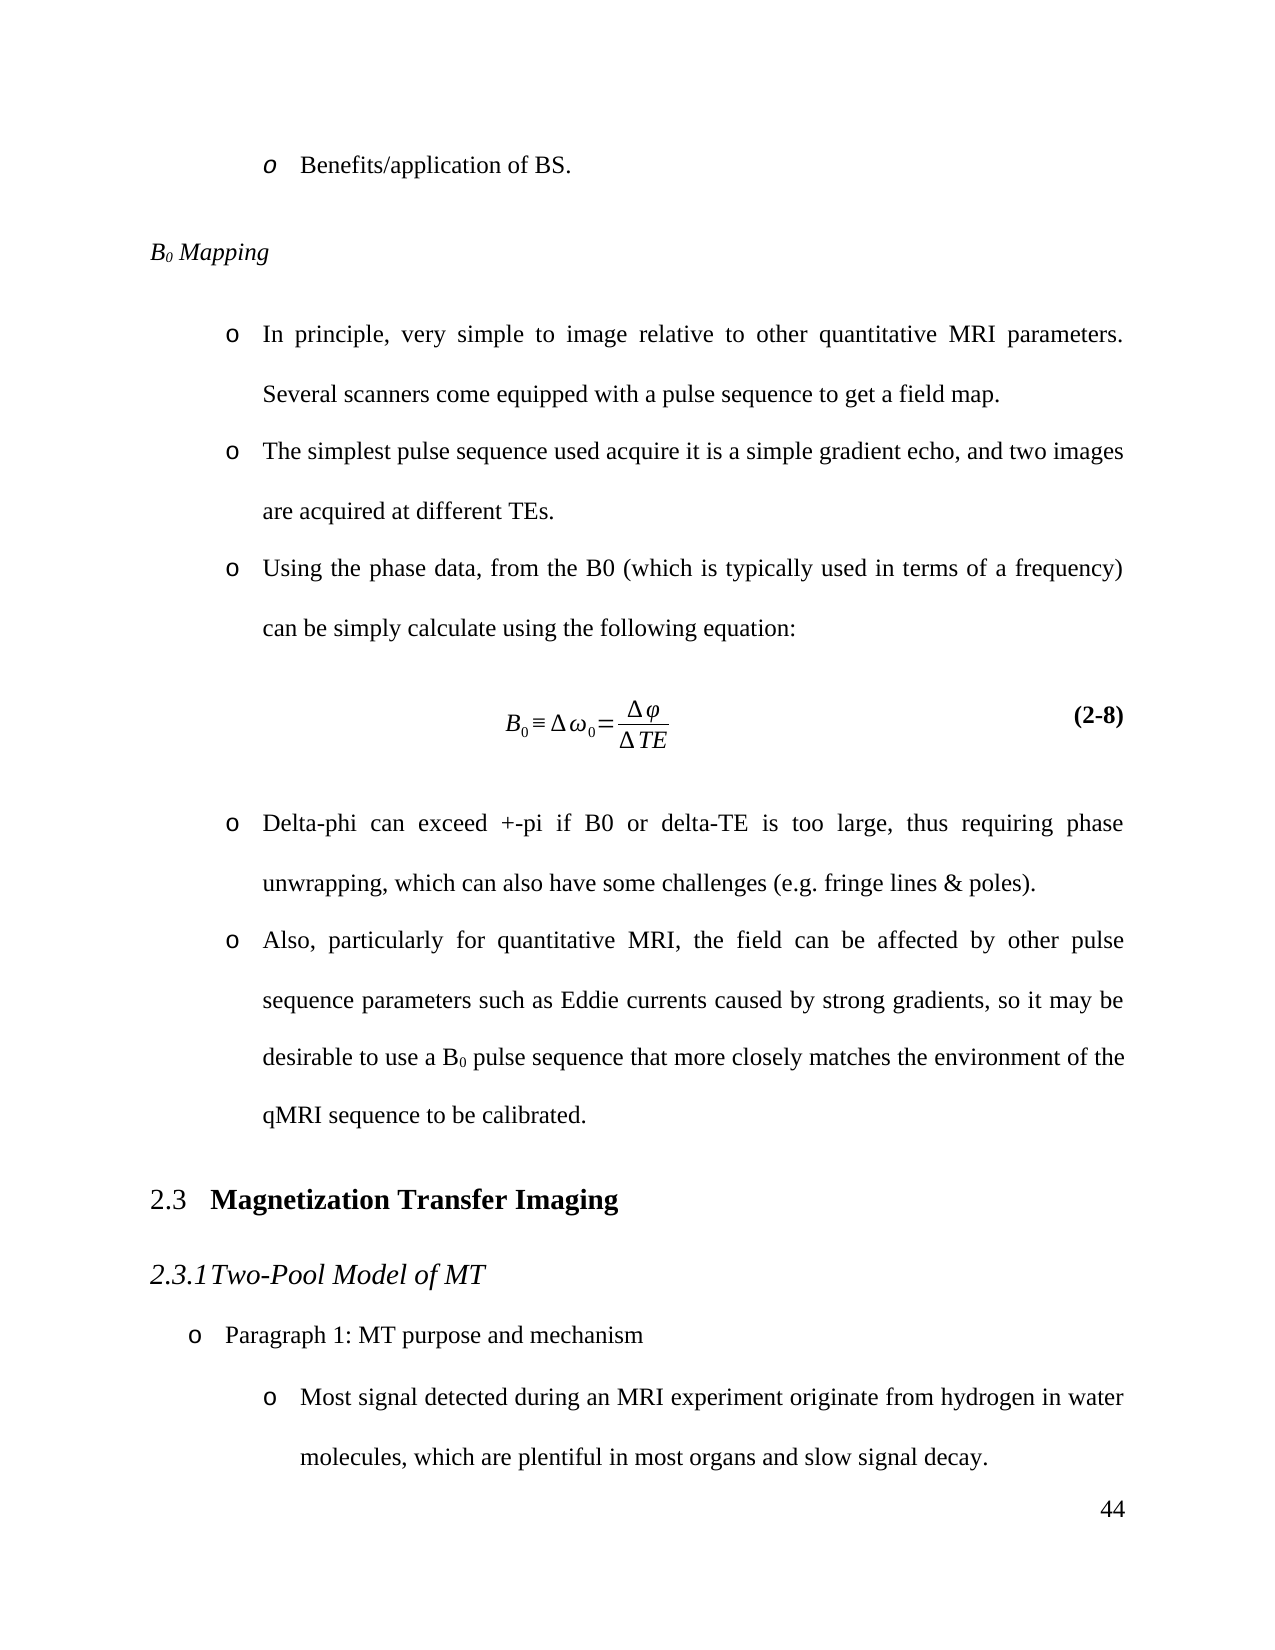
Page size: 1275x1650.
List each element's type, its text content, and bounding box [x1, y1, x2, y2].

list Most signal detected during an MRI experiment originate from hydrogen in water molecules, which are plentiful in most organs and slow signal decay. [262, 1382, 1125, 1470]
subtitle Magnetization Transfer Imaging [150, 1182, 1125, 1216]
table_header (2-8) [1025, 695, 1135, 808]
list The simplest pulse sequence used acquire it is a simple gradient echo, and two images are acquired at different TEs. [225, 436, 1125, 524]
list Also, particularly for quantitative MRI, the field can be affected by other pulse sequence parameters such as Eddie currents caused by strong gradients, so it may be desirable to use a B0 pulse sequence that more closely matches the environment of the qMRI sequence to be calibrated. [225, 925, 1125, 1128]
list Using the phase data, from the B0 (which is typically used in terms of a frequency) can be simply calculate using the following equation: [225, 553, 1125, 642]
text B0 Mapping [150, 237, 1125, 265]
list Benefits/application of BS. [262, 150, 1125, 181]
list Delta-phi can exceed +-pi if B0 or delta-TE is too large, thus requiring phase unwrapping, which can also have some challenges (e.g. fringe lines & poles). [225, 808, 1125, 896]
list In principle, very simple to image relative to other quantitative MRI parameters. Several scanners come equipped with a pulse sequence to get a field map. [225, 319, 1125, 407]
table_header [150, 695, 1025, 808]
list Paragraph 1: MT purpose and mechanism [187, 1320, 1125, 1351]
subtitle Two-Pool Model of MT [150, 1257, 1125, 1291]
